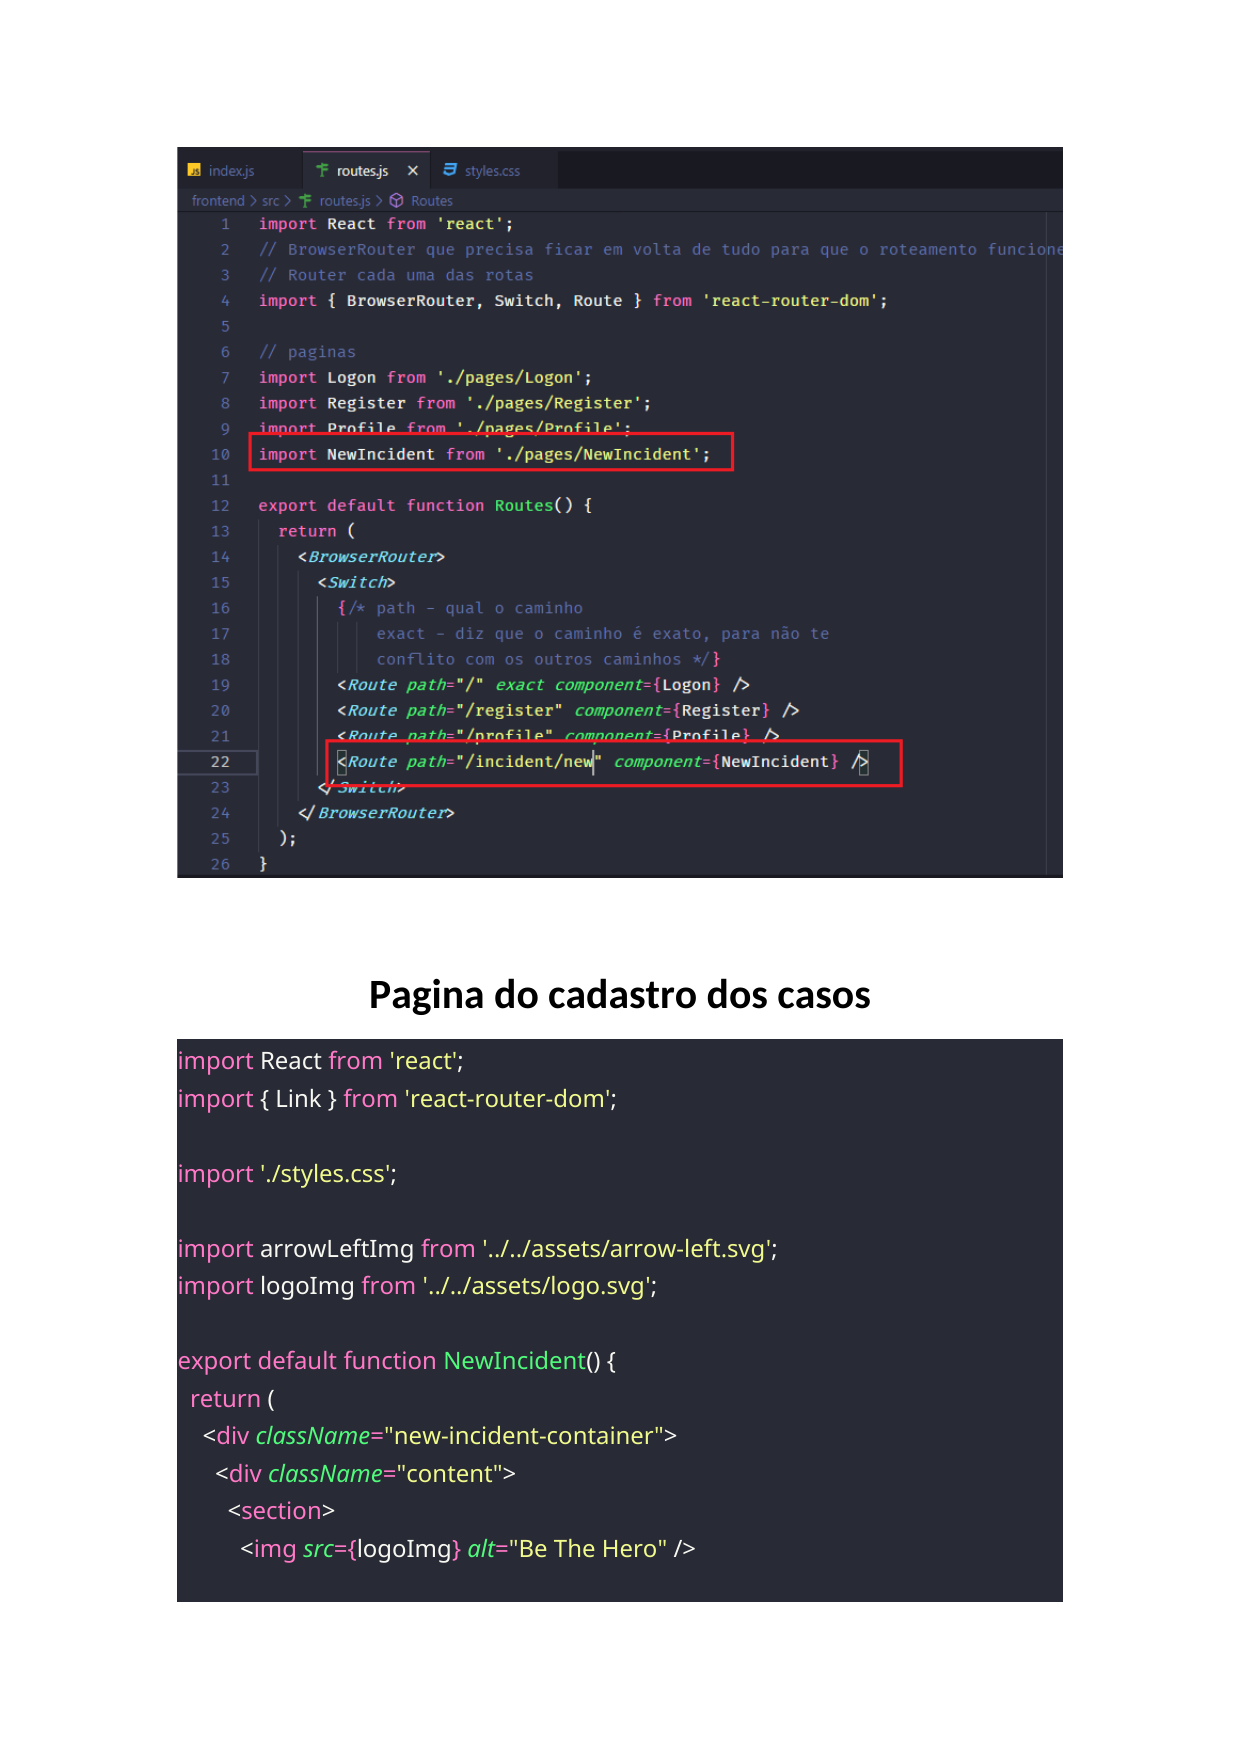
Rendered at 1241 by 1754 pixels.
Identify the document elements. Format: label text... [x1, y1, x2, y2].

text import logoImg from '../../assets/logo.svg'; [177, 1264, 1063, 1302]
text import { Link } from 'react-router-dom'; [177, 1077, 1063, 1114]
text Pagina do cadastro dos casos [177, 968, 1063, 1018]
text export default function NewIncident() { [177, 1339, 1063, 1377]
text import arrowLeftImg from '../../assets/arrow-left.svg'; [177, 1227, 1063, 1264]
text <div className="new-incident-container"> [177, 1414, 1063, 1452]
text <img src={logoImg} alt="Be The Hero" /> [177, 1527, 1063, 1564]
text import './styles.css'; [177, 1152, 1063, 1189]
text import React from 'react'; [177, 1039, 1063, 1077]
text <div className="content"> [177, 1452, 1063, 1489]
text return ( [177, 1377, 1063, 1414]
text <section> [177, 1489, 1063, 1527]
picture [177, 147, 1063, 878]
